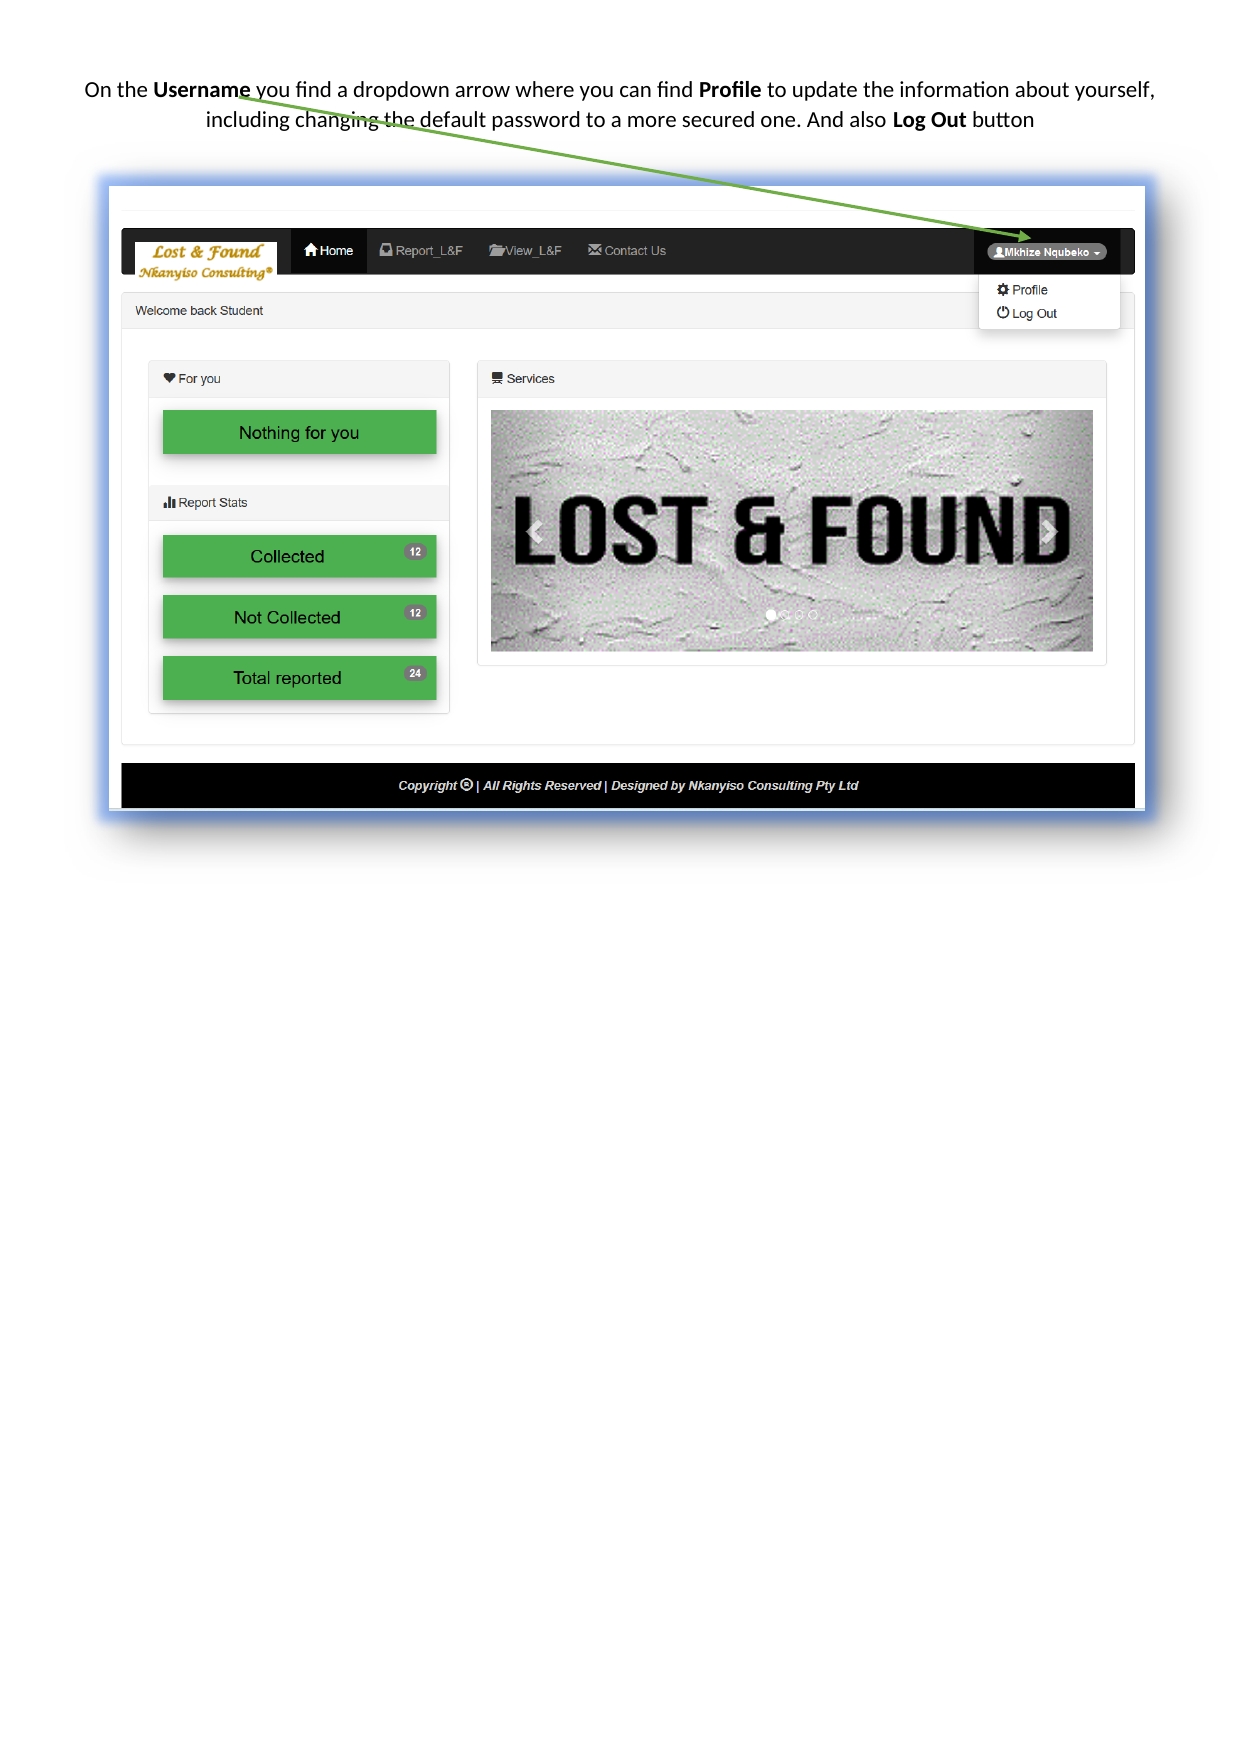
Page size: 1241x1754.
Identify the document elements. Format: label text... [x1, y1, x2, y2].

text On the Username you find a dropdown arrow where you can find Profile to update the information about yourself, including changing the default password to a more secured one. And also Log Out button [75, 75, 1165, 133]
